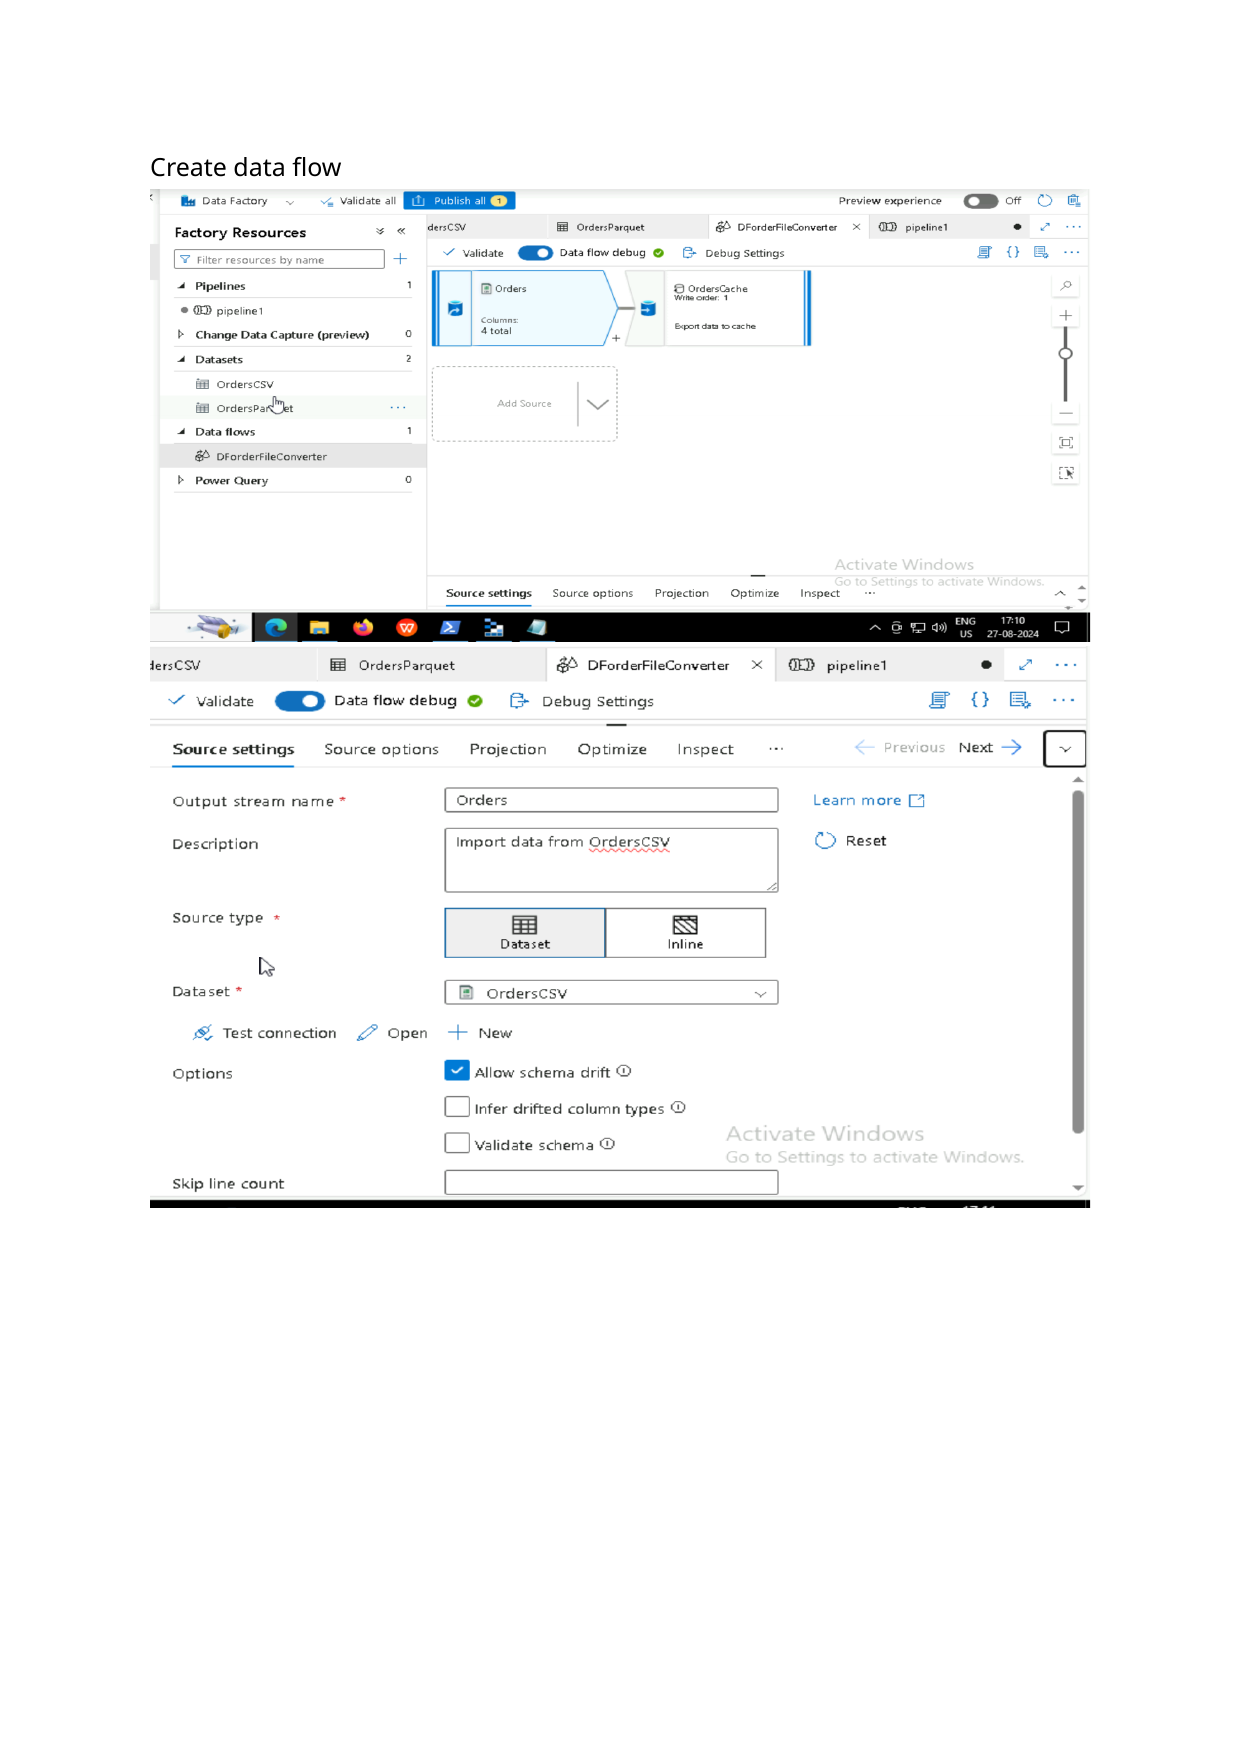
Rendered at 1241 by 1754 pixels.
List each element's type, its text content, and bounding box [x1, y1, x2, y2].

picture [150, 646, 1091, 1208]
text Create data flow [150, 150, 1090, 189]
picture [150, 189, 1091, 642]
